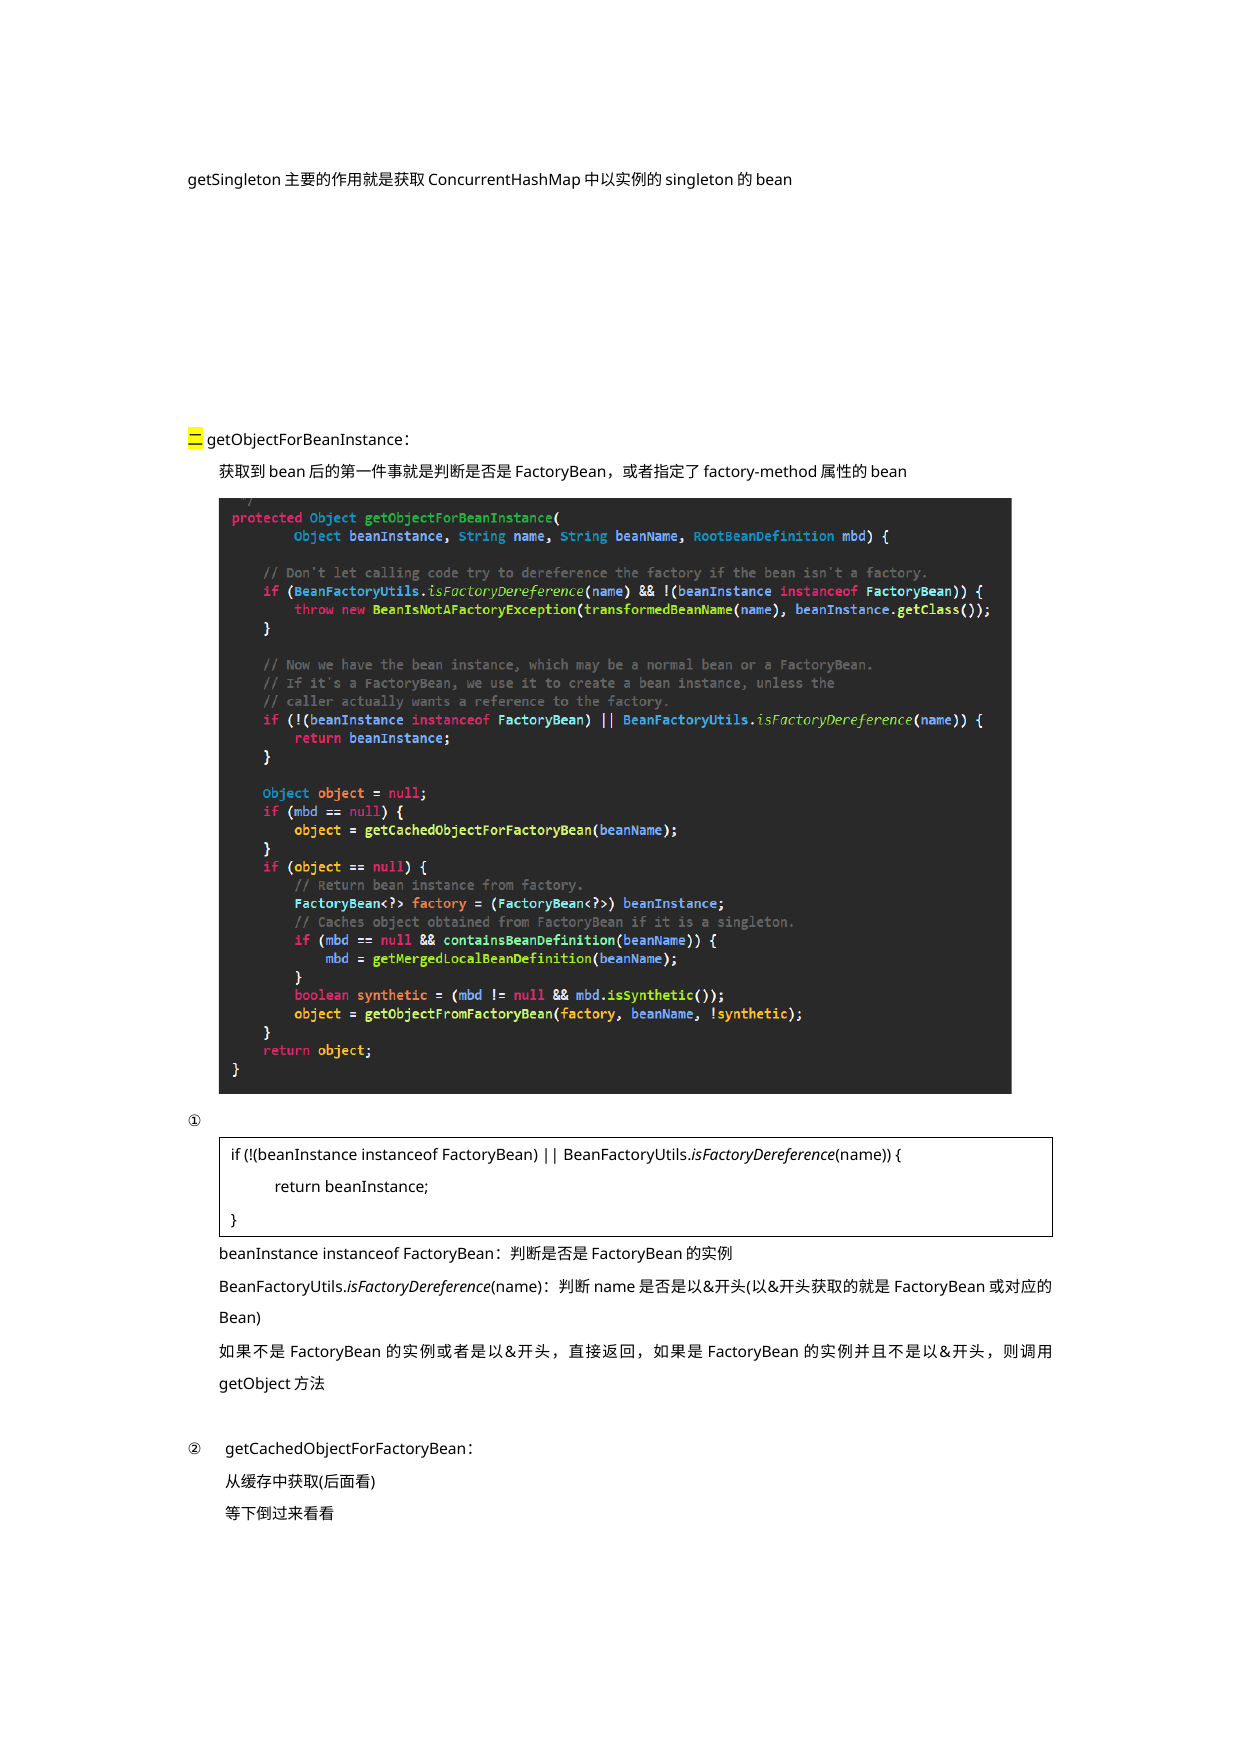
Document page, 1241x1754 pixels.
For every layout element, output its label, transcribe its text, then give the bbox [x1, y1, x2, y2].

text getSingleton主要的作用就是获取ConcurrentHashMap中以实例的singleton的bean [187, 162, 1053, 194]
text 如果不是FactoryBean的实例或者是以&开头，直接返回，如果是FactoryBean的实例并且不是以&开头，则调用getObject方法 [187, 1334, 1053, 1399]
list getCachedObjectForFactoryBean： [187, 1432, 1053, 1464]
text BeanFactoryUtils.isFactoryDereference(name)：判断name是否是以&开头(以&开头获取的就是FactoryBean或对应的Bean) [187, 1269, 1053, 1334]
text 二 getObjectForBeanInstance： [187, 422, 1053, 454]
list 从缓存中获取(后面看) [225, 1464, 1053, 1497]
text 获取到bean后的第一件事就是判断是否是FactoryBean，或者指定了factory-method属性的bean [219, 454, 1053, 487]
list 等下倒过来看看 [225, 1497, 1053, 1529]
picture [218, 498, 1012, 1094]
text beanInstance instanceof FactoryBean：判断是否是FactoryBean的实例 [187, 1237, 1053, 1269]
table_header if (!(beanInstance instanceof FactoryBean) || BeanFactoryUtils.isFactoryDereference(name)) { return beanInstance; } [220, 1138, 1052, 1236]
